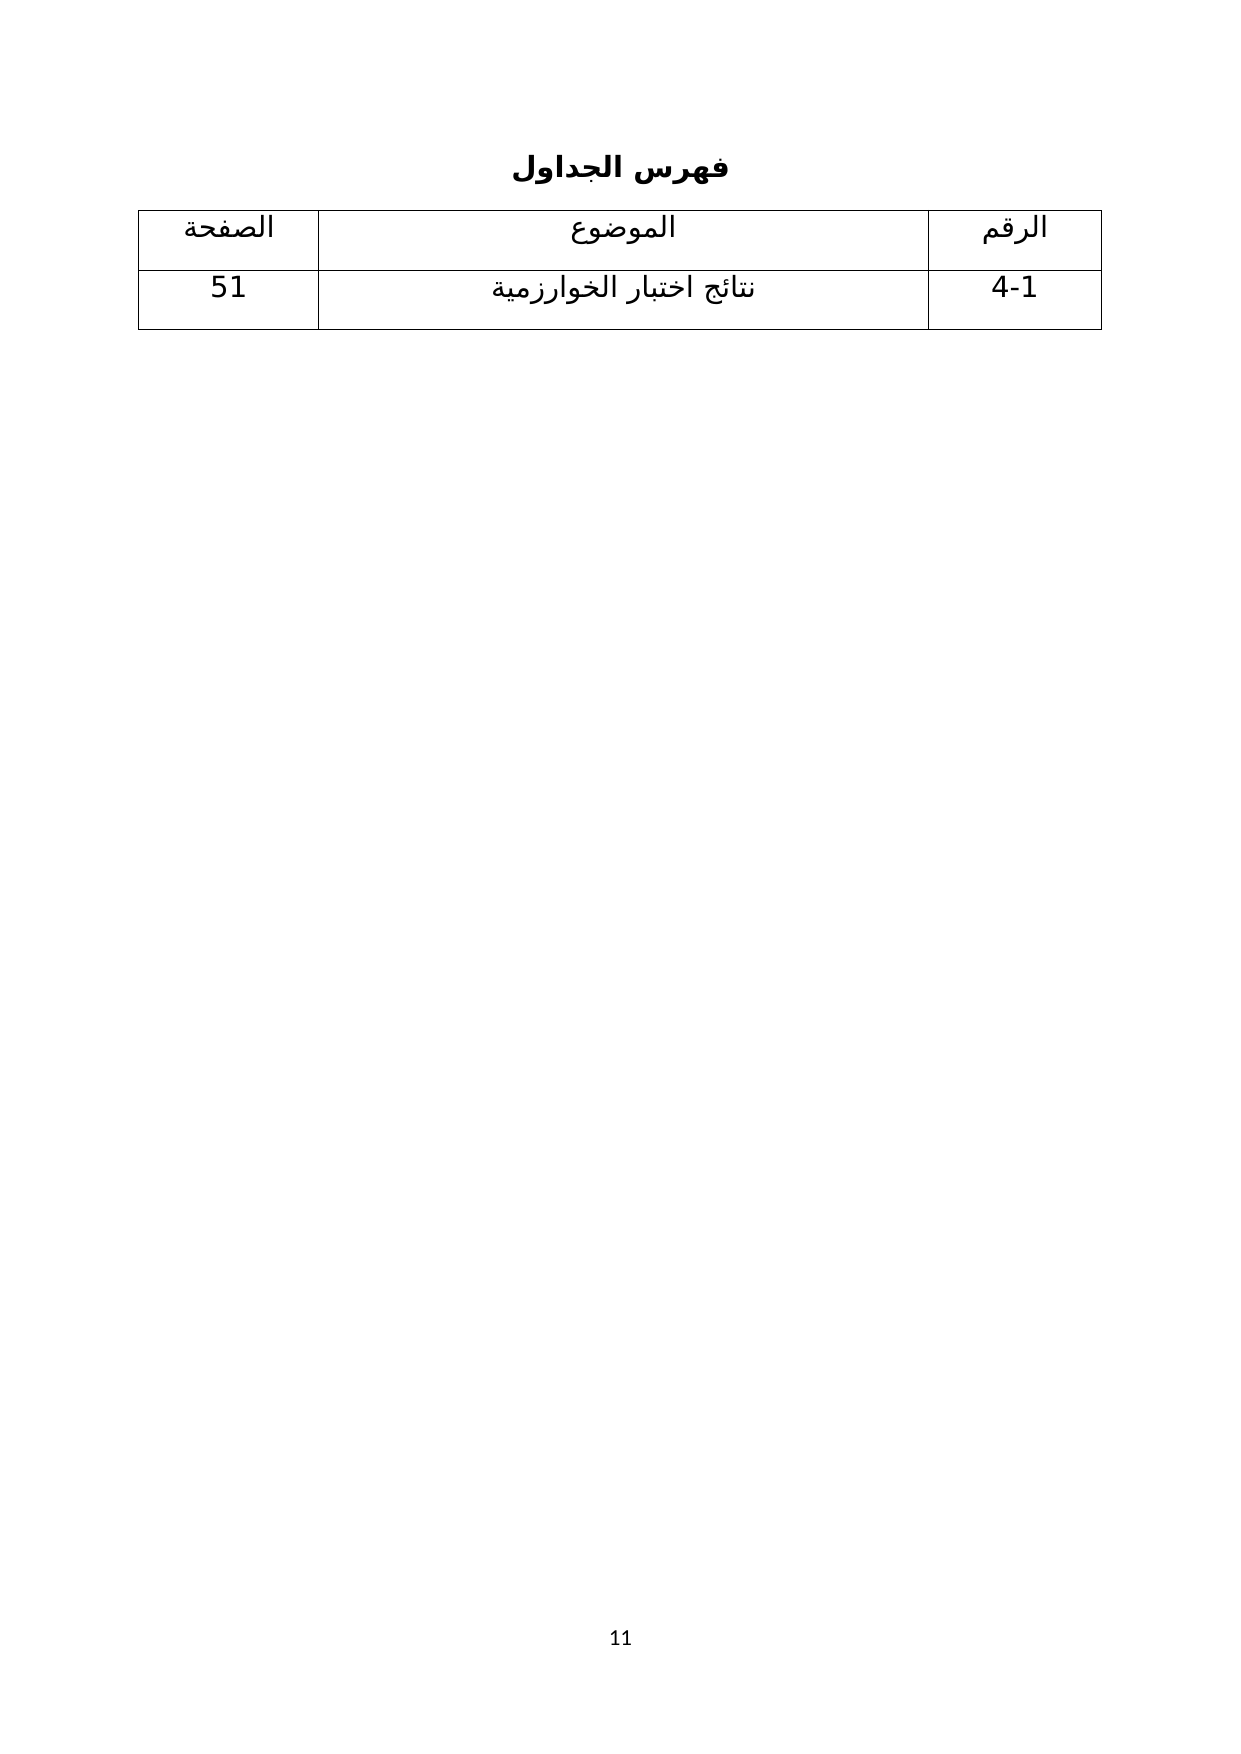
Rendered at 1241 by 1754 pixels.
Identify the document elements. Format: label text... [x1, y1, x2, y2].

table_cell 51 [139, 271, 318, 329]
table_header الصفحة [139, 211, 318, 269]
table_cell 4-1 [929, 271, 1101, 329]
table_header الرقم [929, 211, 1101, 269]
text فهرس الجداول [150, 150, 1090, 184]
table_header الموضوع [319, 211, 928, 269]
table_cell نتائج اختبار الخوارزمية [319, 271, 928, 329]
